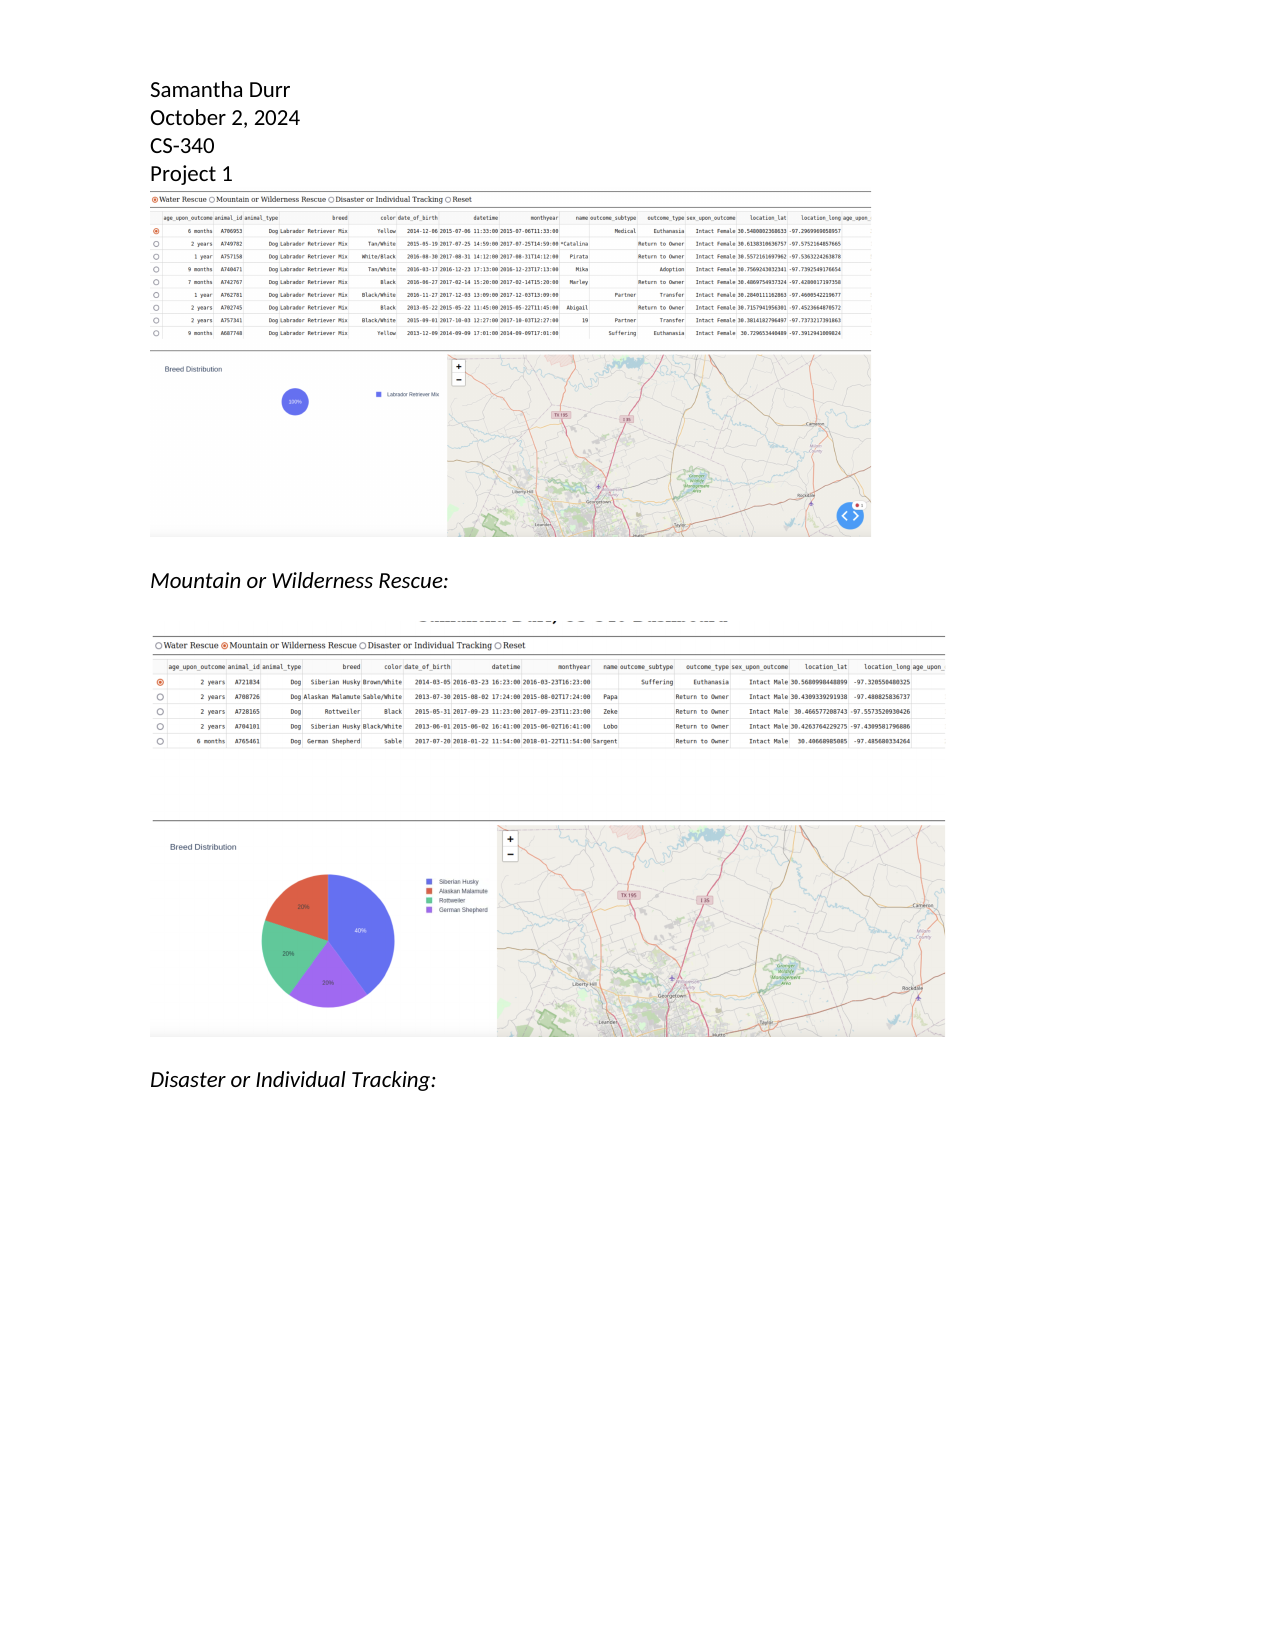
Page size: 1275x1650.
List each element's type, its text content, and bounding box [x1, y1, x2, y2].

text Mountain or Wilderness Rescue: [150, 566, 1125, 594]
picture [150, 187, 872, 537]
picture [150, 621, 946, 1037]
text Disaster or Individual Tracking: [150, 1065, 1125, 1093]
